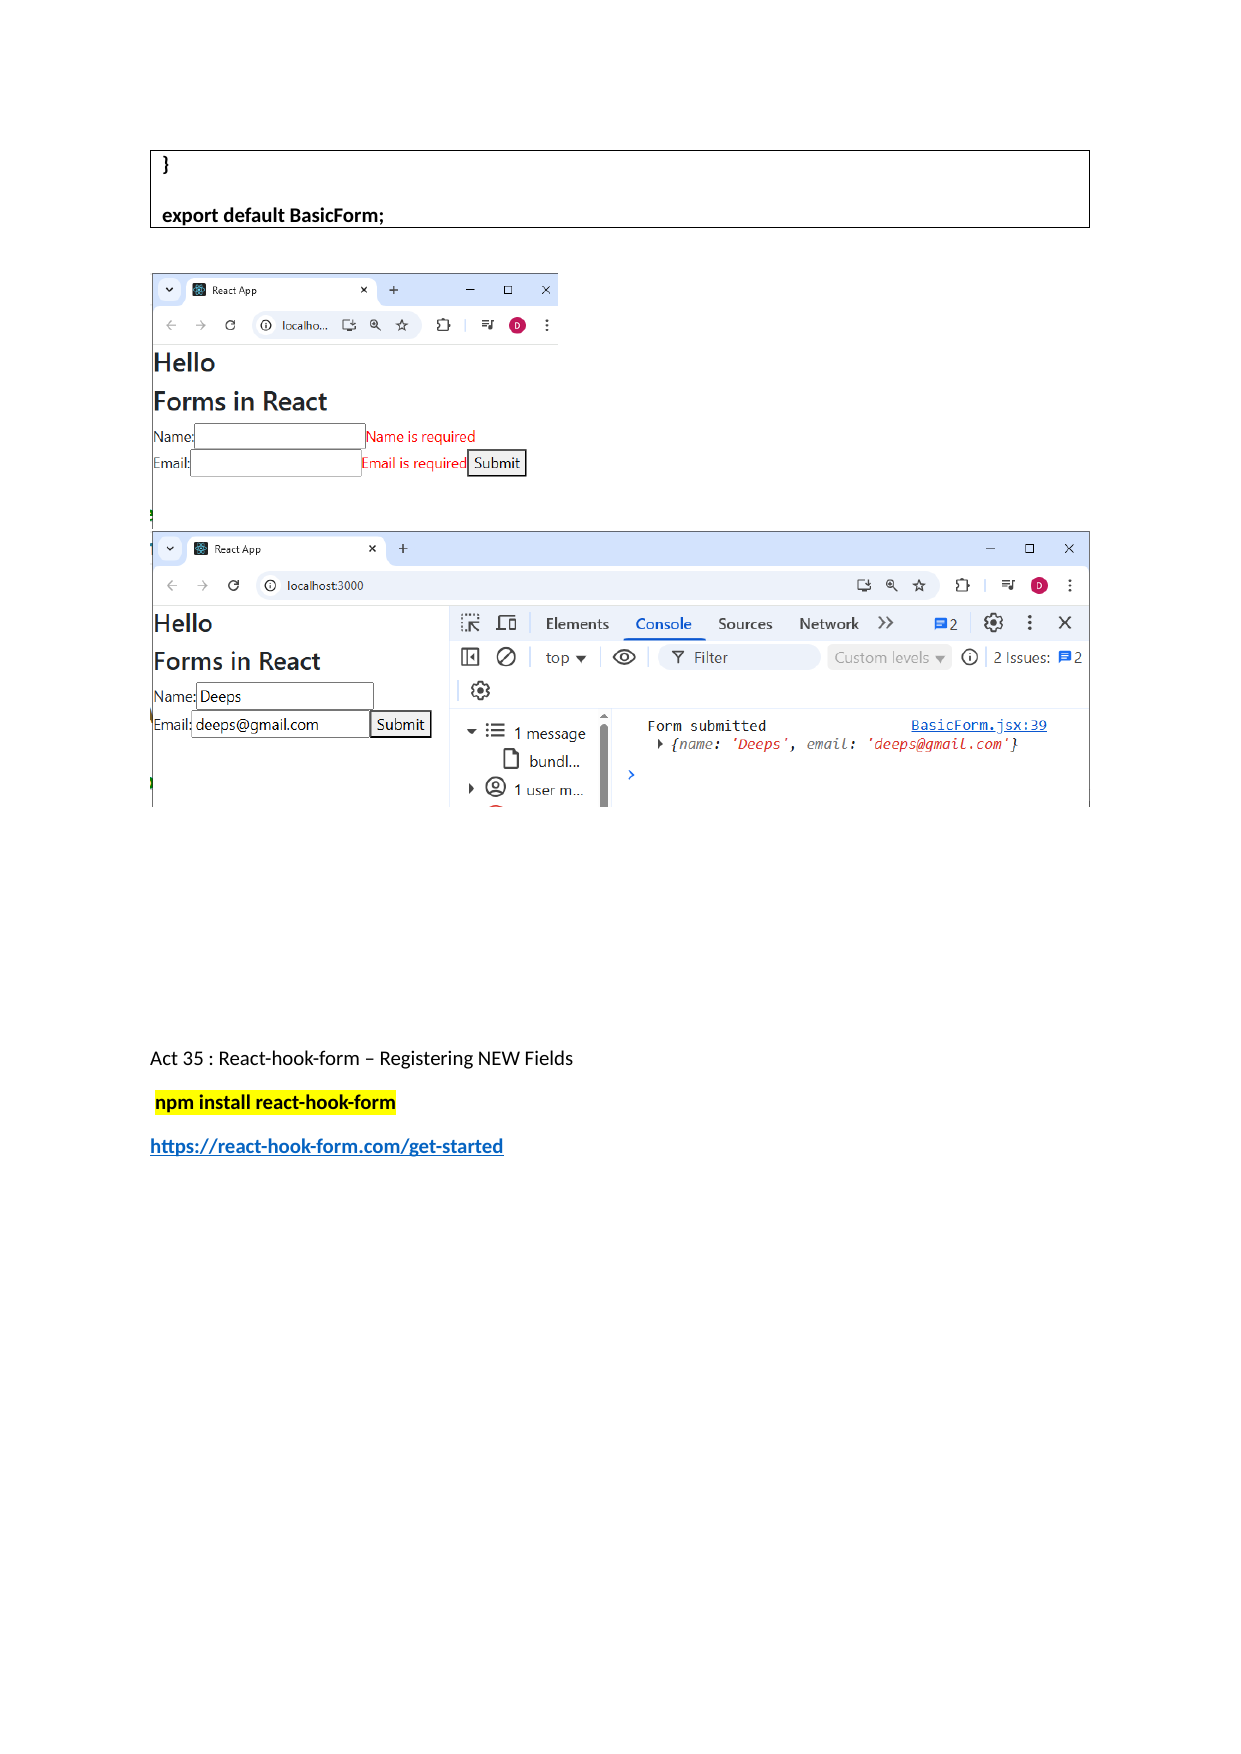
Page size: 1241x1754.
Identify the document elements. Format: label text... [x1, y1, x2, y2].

text Act 35 : React-hook-form – Registering NEW Fields [150, 1045, 1090, 1071]
picture [150, 530, 1091, 807]
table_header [151, 151, 1089, 227]
text https://react-hook-form.com/get-started [150, 1133, 1090, 1159]
text npm install react-hook-form [150, 1089, 1090, 1115]
picture [150, 272, 558, 529]
